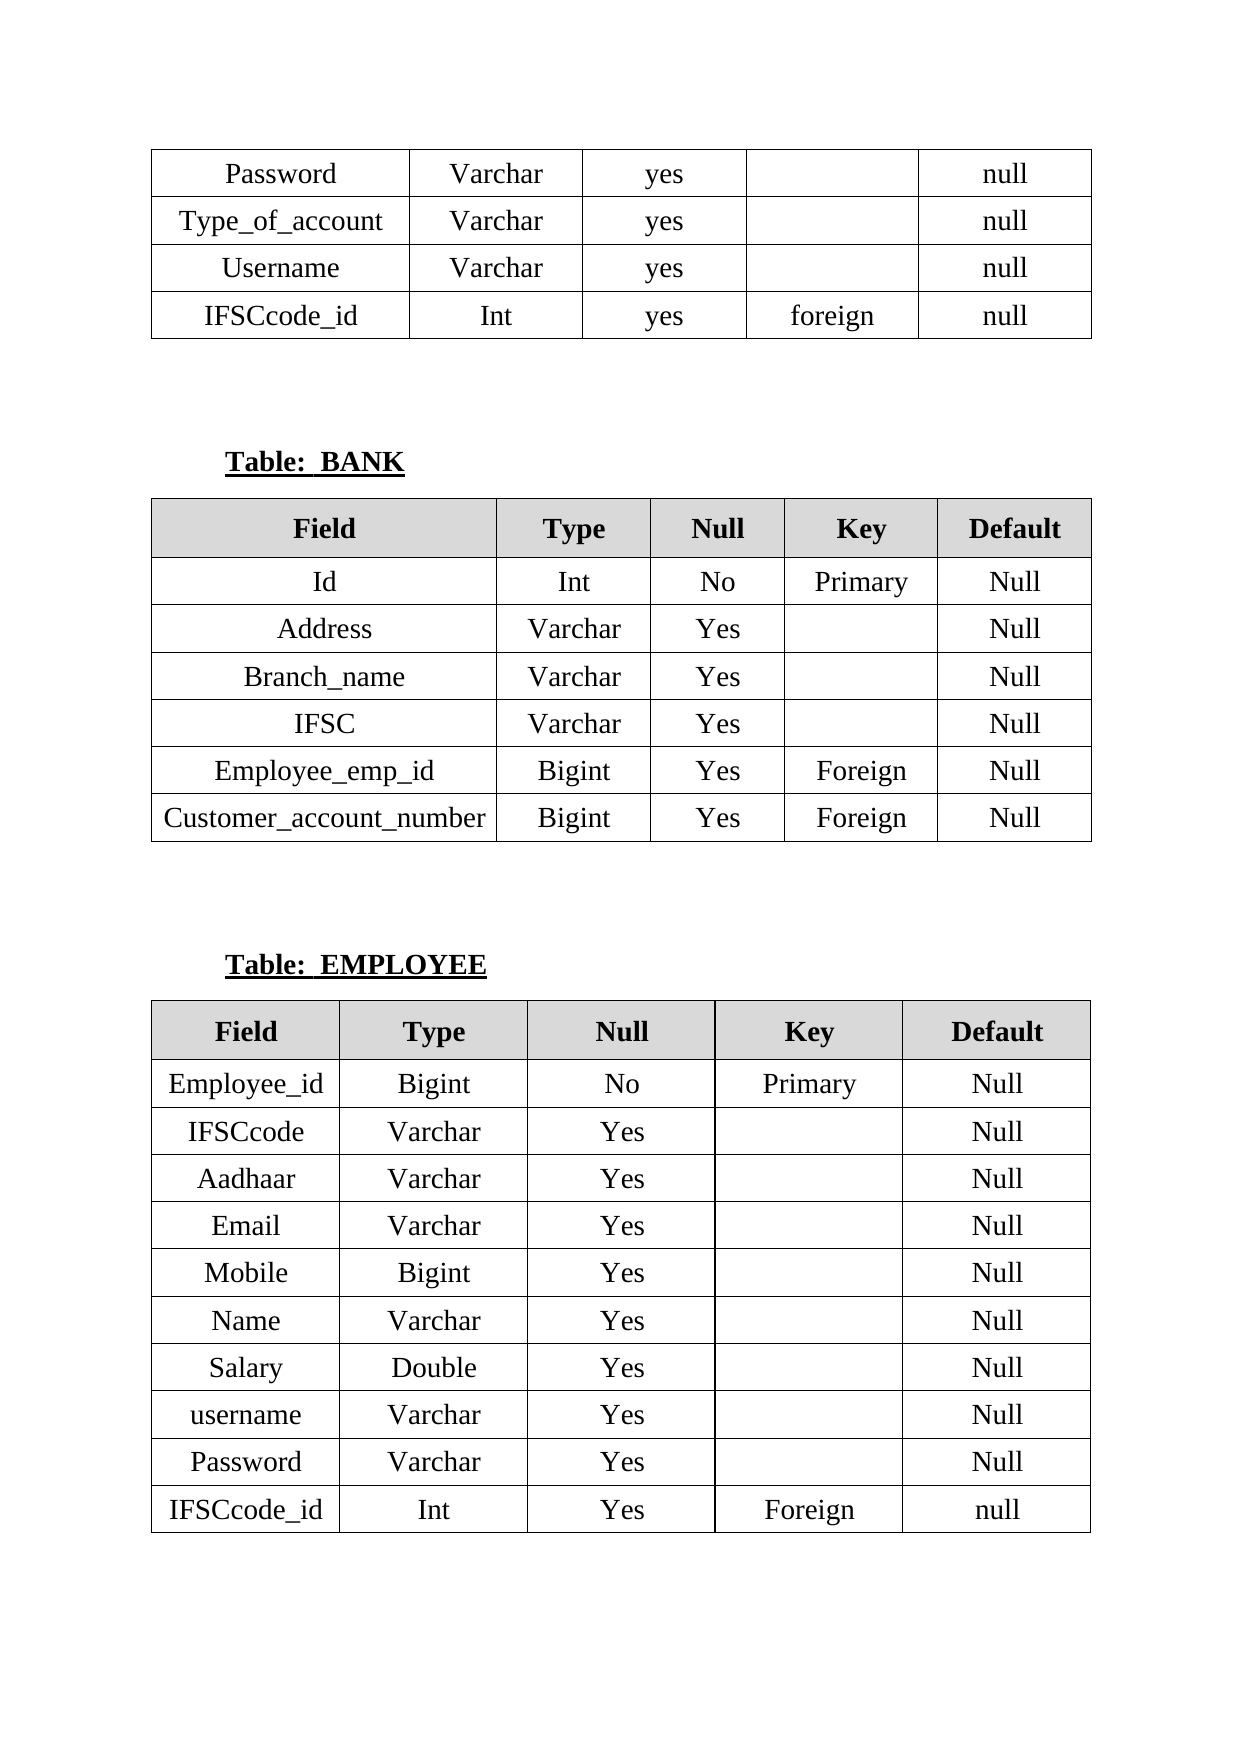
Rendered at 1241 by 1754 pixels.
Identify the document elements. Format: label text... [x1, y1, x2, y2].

table_cell Int [497, 558, 650, 604]
table_header Varchar [410, 150, 582, 196]
table_cell [716, 1108, 902, 1154]
table_cell Null [903, 1249, 1090, 1296]
table_cell Bigint [340, 1249, 527, 1296]
table_cell Username [152, 245, 409, 291]
table_cell Yes [528, 1486, 714, 1532]
table_header Type [497, 499, 650, 557]
table_cell No [528, 1060, 714, 1107]
table_cell Null [938, 794, 1091, 841]
table_cell Varchar [497, 605, 650, 652]
table_header Null [528, 1001, 714, 1059]
table_cell Id [152, 558, 496, 604]
table_cell Null [938, 700, 1091, 746]
table_header Key [785, 499, 937, 557]
table_cell IFSCcode_id [152, 292, 409, 338]
table_header Null [651, 499, 784, 557]
table_cell null [919, 245, 1091, 291]
table_cell [785, 605, 937, 652]
table_cell yes [583, 292, 746, 338]
table_cell Yes [651, 653, 784, 699]
table_cell Customer_account_number [152, 794, 496, 841]
table_cell Yes [528, 1391, 714, 1438]
table_cell Null [938, 747, 1091, 793]
table_cell Employee_id [152, 1060, 339, 1107]
table_cell Null [903, 1202, 1090, 1248]
table_cell Yes [651, 700, 784, 746]
table_cell Null [903, 1108, 1090, 1154]
table_cell [716, 1391, 902, 1438]
table_cell Null [938, 558, 1091, 604]
table_cell Yes [528, 1297, 714, 1343]
table_cell Null [903, 1439, 1090, 1485]
table_cell Yes [528, 1202, 714, 1248]
table_cell yes [583, 245, 746, 291]
table_cell [716, 1202, 902, 1248]
table_header Default [938, 499, 1091, 557]
table_cell Null [938, 605, 1091, 652]
table_header Type [340, 1001, 527, 1059]
table_cell Email [152, 1202, 339, 1248]
table_cell Varchar [340, 1155, 527, 1201]
table_header yes [583, 150, 746, 196]
table_cell Varchar [497, 653, 650, 699]
table_cell Varchar [340, 1297, 527, 1343]
table_cell null [903, 1486, 1090, 1532]
table_cell Varchar [410, 197, 582, 243]
table_cell [747, 197, 918, 243]
table_cell Bigint [497, 794, 650, 841]
table_cell Bigint [340, 1060, 527, 1107]
table_cell Yes [651, 747, 784, 793]
table_cell Yes [528, 1108, 714, 1154]
table_cell Aadhaar [152, 1155, 339, 1201]
table_cell IFSCcode [152, 1108, 339, 1154]
table_cell Type_of_account [152, 197, 409, 243]
table_header Field [152, 499, 496, 557]
table_cell Employee_emp_id [152, 747, 496, 793]
table_header Key [716, 1001, 902, 1059]
table_cell Null [903, 1344, 1090, 1390]
table_cell No [651, 558, 784, 604]
table_cell Foreign [716, 1486, 902, 1532]
table_cell Varchar [497, 700, 650, 746]
table_header Field [152, 1001, 339, 1059]
table_cell Yes [528, 1439, 714, 1485]
table_cell Name [152, 1297, 339, 1343]
table_cell Address [152, 605, 496, 652]
table_cell [716, 1155, 902, 1201]
table_cell Foreign [785, 794, 937, 841]
table_cell Yes [651, 605, 784, 652]
text Table: BANK [225, 444, 1221, 478]
table_cell Bigint [497, 747, 650, 793]
table_cell Int [410, 292, 582, 338]
table_cell username [152, 1391, 339, 1438]
table_cell null [919, 292, 1091, 338]
table_cell [716, 1439, 902, 1485]
table_header [747, 150, 918, 196]
subtitle Table: EMPLOYEE [225, 947, 1221, 980]
table_cell Null [903, 1060, 1090, 1107]
table_cell Null [903, 1155, 1090, 1201]
table_cell Salary [152, 1344, 339, 1390]
table_cell Password [152, 1439, 339, 1485]
table_cell Mobile [152, 1249, 339, 1296]
table_cell Varchar [340, 1108, 527, 1154]
table_cell [785, 700, 937, 746]
table_cell IFSC [152, 700, 496, 746]
table_cell Yes [528, 1344, 714, 1390]
table_cell Yes [528, 1155, 714, 1201]
table_cell Varchar [340, 1391, 527, 1438]
table_header Password [152, 150, 409, 196]
table_cell Primary [785, 558, 937, 604]
table_cell Varchar [410, 245, 582, 291]
table_cell Null [903, 1391, 1090, 1438]
table_cell Varchar [340, 1202, 527, 1248]
table_cell Yes [651, 794, 784, 841]
table_cell foreign [747, 292, 918, 338]
table_cell [716, 1297, 902, 1343]
table_cell [716, 1249, 902, 1296]
table_cell yes [583, 197, 746, 243]
table_cell Primary [716, 1060, 902, 1107]
table_cell [716, 1344, 902, 1390]
table_cell Null [938, 653, 1091, 699]
table_cell [785, 653, 937, 699]
table_header null [919, 150, 1091, 196]
table_cell Branch_name [152, 653, 496, 699]
table_cell Varchar [340, 1439, 527, 1485]
table_cell Int [340, 1486, 527, 1532]
table_cell Null [903, 1297, 1090, 1343]
table_cell Double [340, 1344, 527, 1390]
table_cell Foreign [785, 747, 937, 793]
table_cell IFSCcode_id [152, 1486, 339, 1532]
table_header Default [903, 1001, 1090, 1059]
table_cell Yes [528, 1249, 714, 1296]
table_cell null [919, 197, 1091, 243]
table_cell [747, 245, 918, 291]
